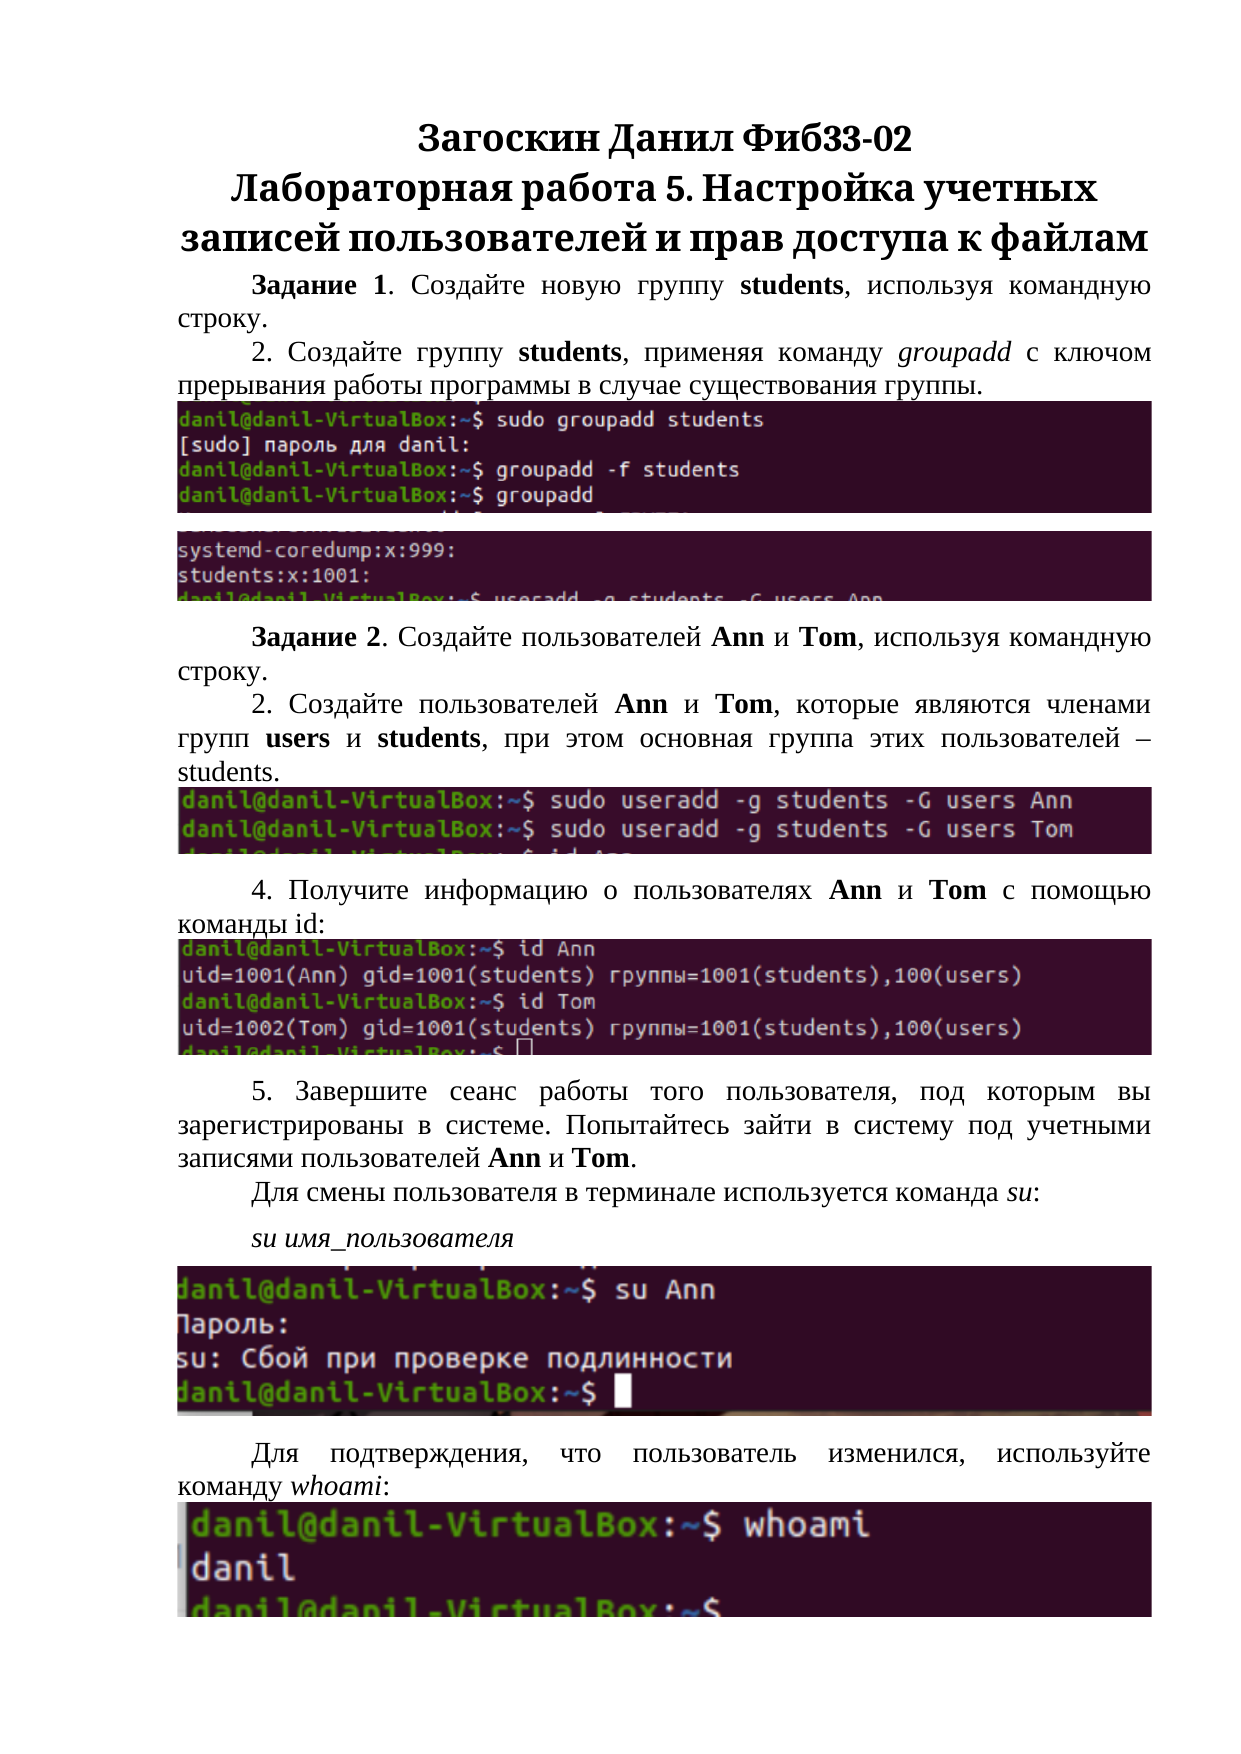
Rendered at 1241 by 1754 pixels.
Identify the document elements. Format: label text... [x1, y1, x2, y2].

text su имя_пользователя [177, 1220, 1152, 1254]
text Для подтверждения, что пользователь изменился, используйте команду whoami: [177, 1435, 1152, 1502]
subtitle Лабораторная работа 5. Настройка учетных записей пользователей и прав доступа к файлам [177, 168, 1152, 260]
text 5. Завершите сеанс работы того пользователя, под которым вы зарегистрированы в системе. Попытайтесь зайти в систему под учетными записями пользователей Ann и Tom. [177, 1073, 1152, 1174]
text 4. Получите информацию о пользователях Ann и Tom с помощью команды id: [177, 872, 1152, 939]
text Для смены пользователя в терминале используется команда su: [177, 1174, 1152, 1208]
subtitle Загоскин Данил Фиб33-02 [177, 118, 1152, 161]
picture [177, 401, 1152, 513]
picture [177, 1502, 1152, 1617]
picture [177, 787, 1152, 854]
text Задание 1. Создайте новую группу students, используя командную строку. [177, 267, 1152, 334]
text 2. Создайте пользователей Ann и Tom, которые являются членами групп users и students, при этом основная группа этих пользователей – students. [177, 687, 1152, 787]
text 2. Создайте группу students, применяя команду groupadd с ключом прерывания работы программы в случае существования группы. [177, 334, 1152, 401]
picture [177, 531, 1152, 601]
picture [177, 1266, 1152, 1416]
text Задание 2. Создайте пользователей Ann и Tom, используя командную строку. [177, 619, 1152, 687]
picture [177, 939, 1152, 1055]
